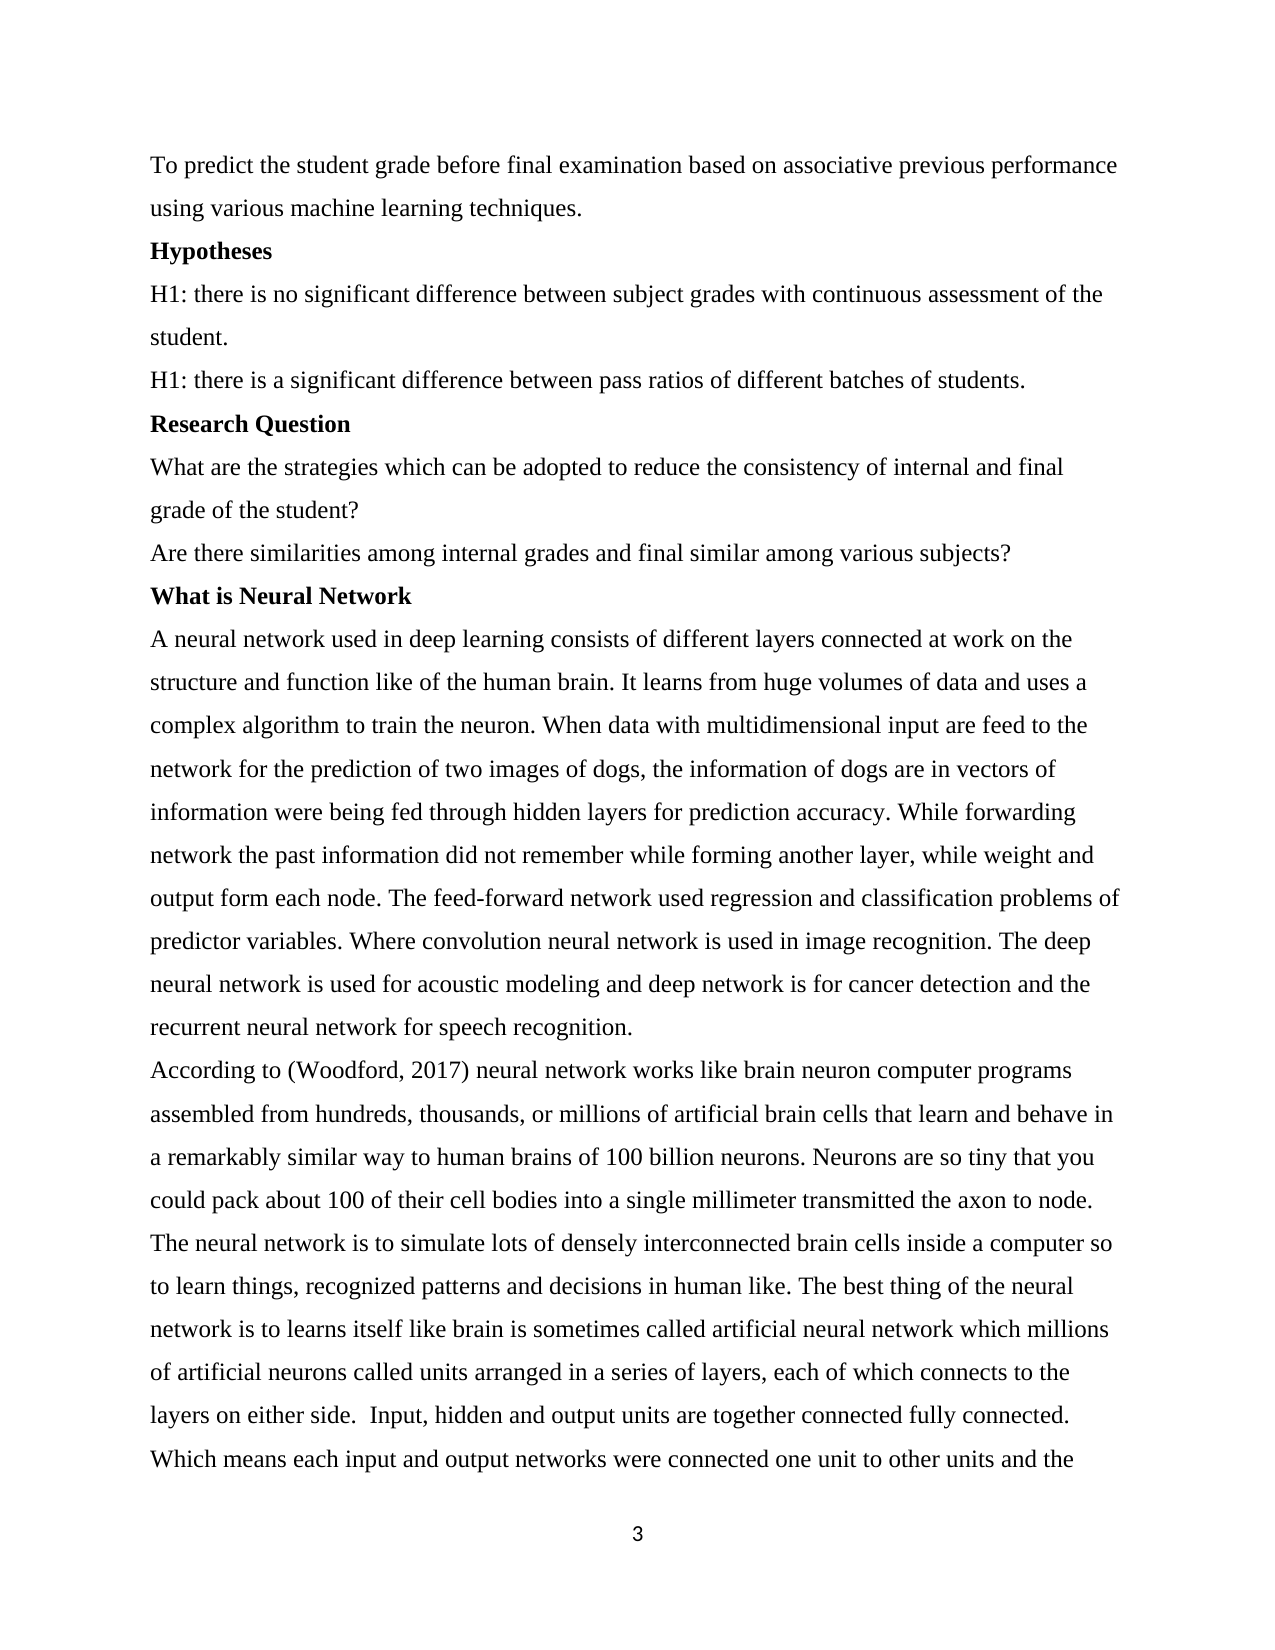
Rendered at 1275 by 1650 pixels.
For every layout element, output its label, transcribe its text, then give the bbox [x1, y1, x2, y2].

text Research Question [150, 409, 1125, 437]
text Are there similarities among internal grades and final similar among various subjects? [150, 538, 1125, 567]
text What are the strategies which can be adopted to reduce the consistency of internal and final grade of the student? [150, 452, 1125, 524]
text H1: there is a significant difference between pass ratios of different batches of students. [150, 366, 1125, 394]
text A neural network used in deep learning consists of different layers connected at work on the structure and function like of the human brain. It learns from huge volumes of data and uses a complex algorithm to train the neuron. When data with multidimensional input are feed to the network for the prediction of two images of dogs, the information of dogs are in vectors of information were being fed through hidden layers for prediction accuracy. While forwarding network the past information did not remember while forming another layer, while weight and output form each node. The feed-forward network used regression and classification problems of predictor variables. Where convolution neural network is used in image recognition. The deep neural network is used for acoustic modeling and deep network is for cancer detection and the recurrent neural network for speech recognition. [150, 624, 1125, 1041]
text Hypotheses [150, 236, 1125, 265]
text H1: there is no significant difference between subject grades with continuous assessment of the student. [150, 279, 1125, 351]
text To predict the student grade before final examination based on associative previous performance using various machine learning techniques. [150, 150, 1125, 222]
text What is Neural Network [150, 581, 1125, 610]
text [150, 1056, 1125, 1472]
